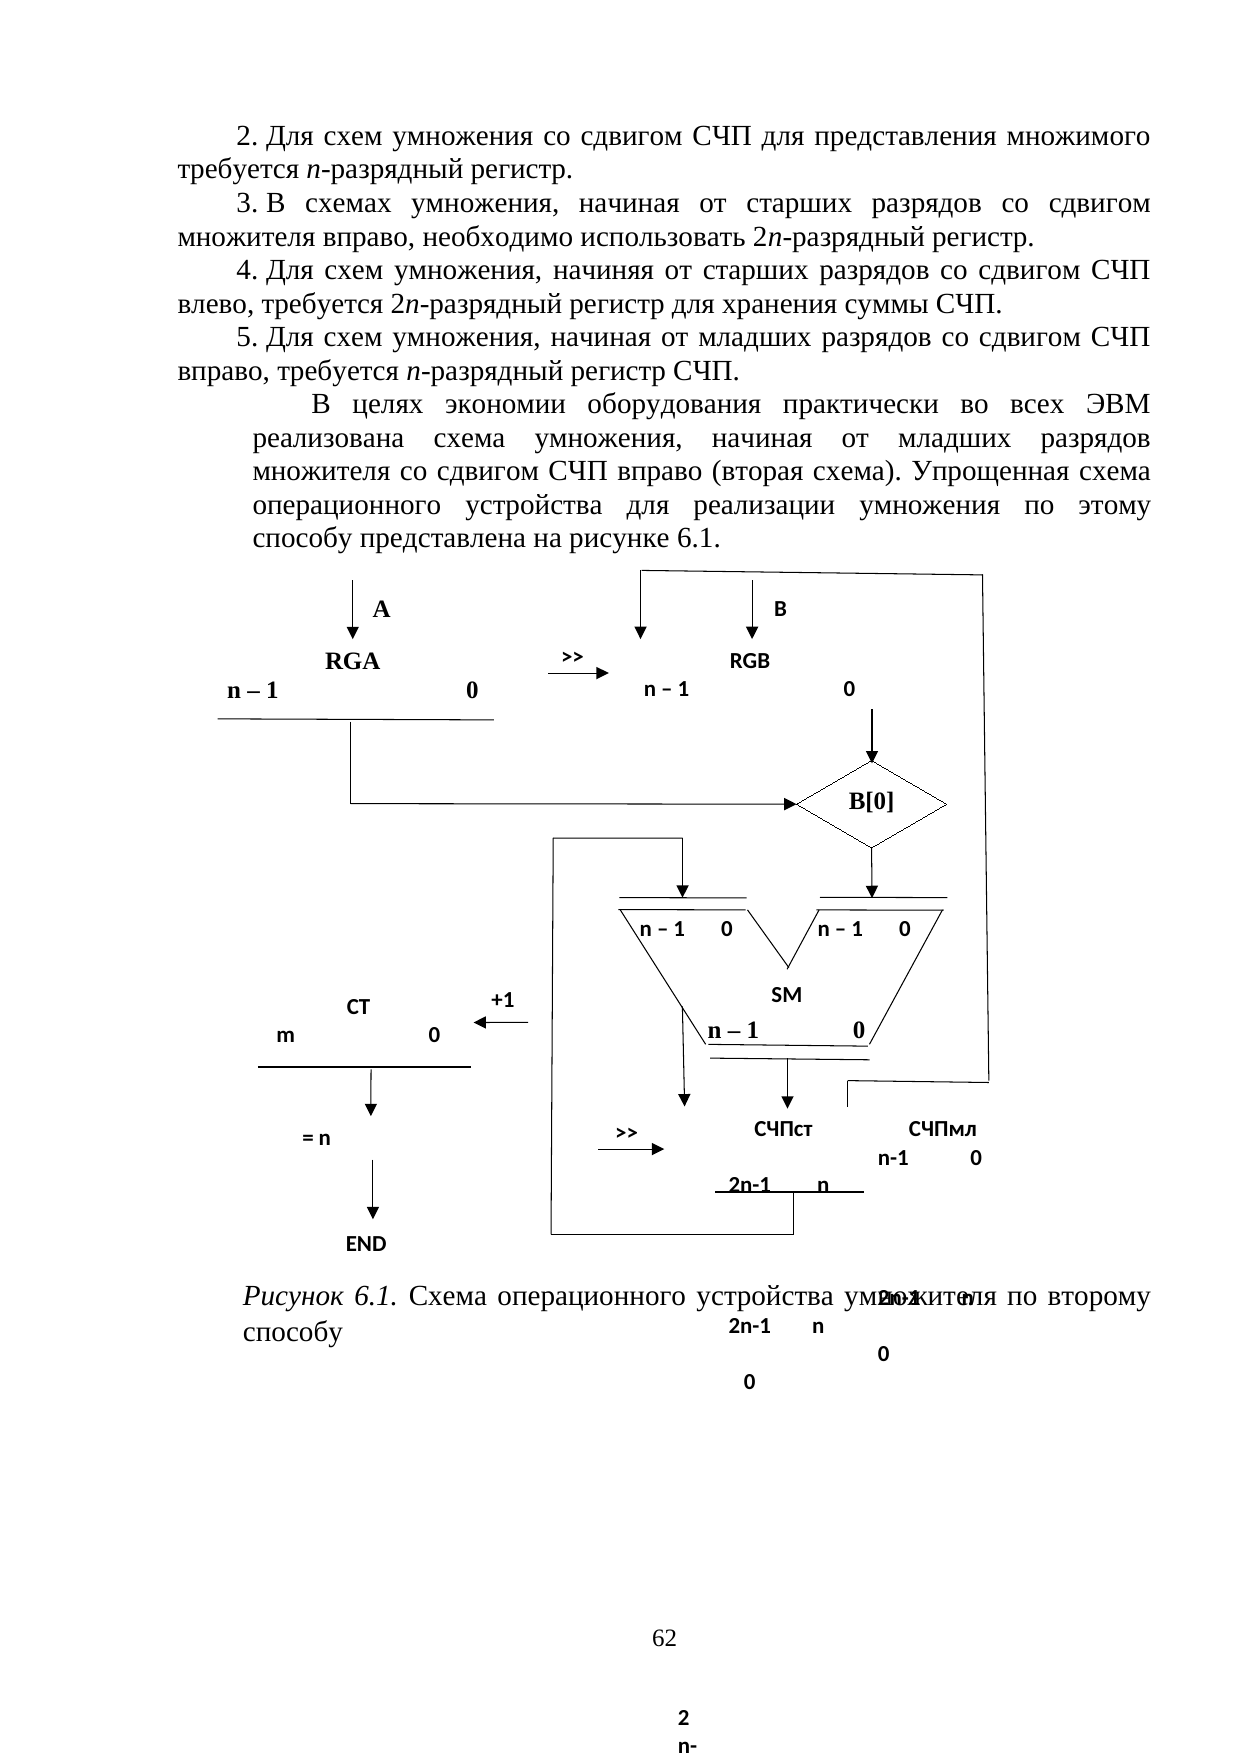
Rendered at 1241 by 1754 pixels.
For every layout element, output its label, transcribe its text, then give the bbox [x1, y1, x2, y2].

list В схемах умножения, начиная от старших разрядов со сдвигом множителя вправо, необходимо использовать 2n-разрядный регистр. [177, 185, 1152, 252]
text В целях экономии оборудования практически во всех ЭВМ реализована схема умножения, начиная от младших разрядов множителя со сдвигом СЧП вправо (вторая схема). Упрощенная схема операционного устройства для реализации умножения по этому способу представлена на рисунке 6.1. [252, 386, 1152, 554]
list Для схем умножения, начиная от младших разрядов со сдвигом СЧП вправо, требуется n-разрядный регистр СЧП. [177, 319, 1152, 386]
list Для схем умножения со сдвигом СЧП для представления множимого требуется n-разрядный регистр. [177, 118, 1152, 185]
list Для схем умножения, начиняя от старших разрядов со сдвигом СЧП влево, требуется 2n-разрядный регистр для хранения суммы СЧП. [177, 252, 1152, 319]
list Рисунок 6.1. Схема операционного устройства умножителя по второму способу [243, 1278, 1152, 1348]
